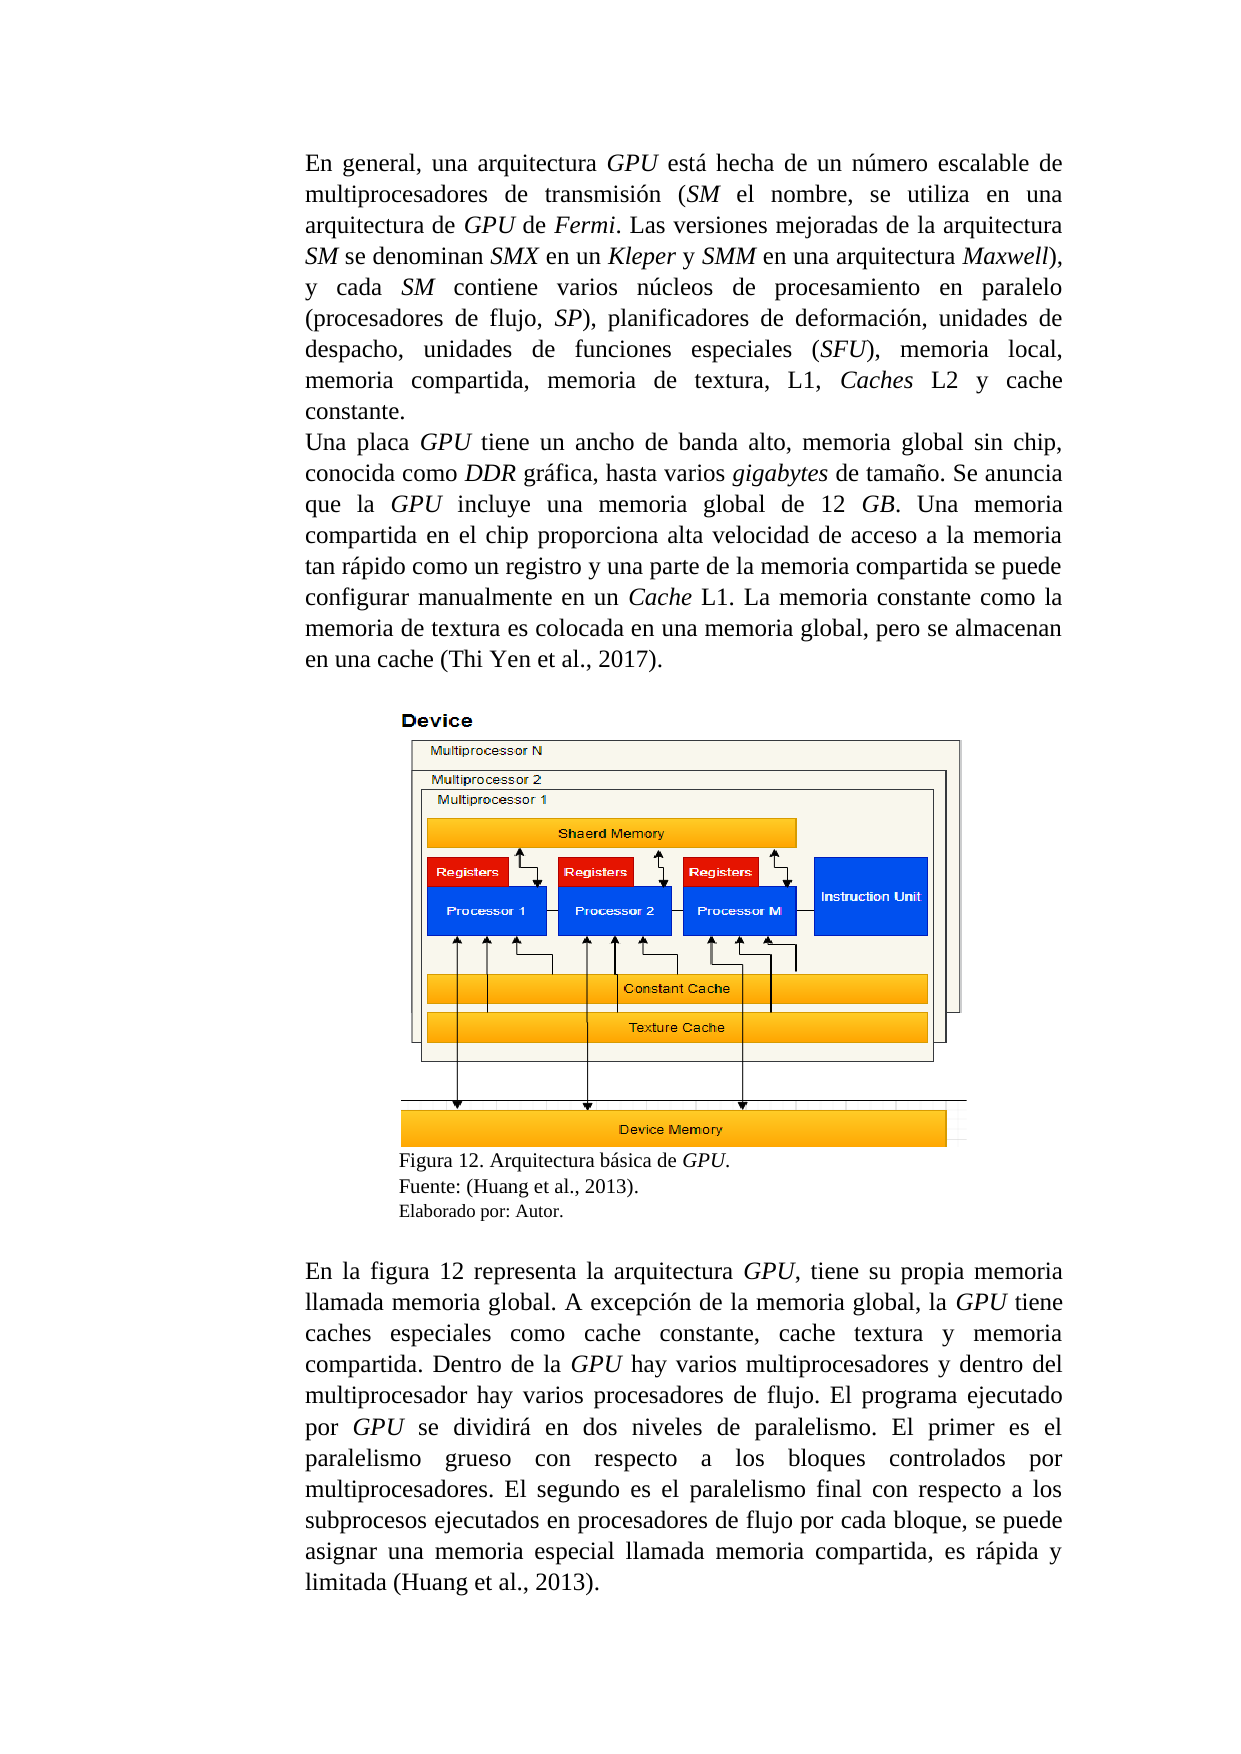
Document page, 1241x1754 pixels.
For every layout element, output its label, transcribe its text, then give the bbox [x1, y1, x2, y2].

list Elaborado por: Autor. [338, 1200, 1063, 1222]
list Figura 12. Arquitectura básica de GPU. [378, 1148, 1063, 1172]
list Fuente: (Huang et al., 2013). [358, 1174, 1063, 1198]
list Una placa GPU tiene un ancho de banda alto, memoria global sin chip, conocida como DDR gráfica, hasta varios gigabytes de tamaño. Se anuncia que la GPU incluye una memoria global de 12 GB. Una memoria compartida en el chip proporciona alta velocidad de acceso a la memoria tan rápido como un registro y una parte de la memoria compartida se puede configurar manualmente en un Cache L1. La memoria constante como la memoria de textura es colocada en una memoria global, pero se almacenan en una cache (Thi Yen et al., 2017). [305, 427, 1063, 673]
picture [401, 706, 967, 1147]
list En general, una arquitectura GPU está hecha de un número escalable de multiprocesadores de transmisión (SM el nombre, se utiliza en una arquitectura de GPU de Fermi. Las versiones mejoradas de la arquitectura SM se denominan SMX en un Kleper y SMM en una arquitectura Maxwell), y cada SM contiene varios núcleos de procesamiento en paralelo (procesadores de flujo, SP), planificadores de deformación, unidades de despacho, unidades de funciones especiales (SFU), memoria local, memoria compartida, memoria de textura, L1, Caches L2 y cache constante. [305, 148, 1063, 425]
list En la figura 12 representa la arquitectura GPU, tiene su propia memoria llamada memoria global. A excepción de la memoria global, la GPU tiene caches especiales como cache constante, cache textura y memoria compartida. Dentro de la GPU hay varios multiprocesadores y dentro del multiprocesador hay varios procesadores de flujo. El programa ejecutado por GPU se dividirá en dos niveles de paralelismo. El primer es el paralelismo grueso con respecto a los bloques controlados por multiprocesadores. El segundo es el paralelismo final con respecto a los subprocesos ejecutados en procesadores de flujo por cada bloque, se puede asignar una memoria especial llamada memoria compartida, es rápida y limitada (Huang et al., 2013). [305, 1256, 1063, 1596]
